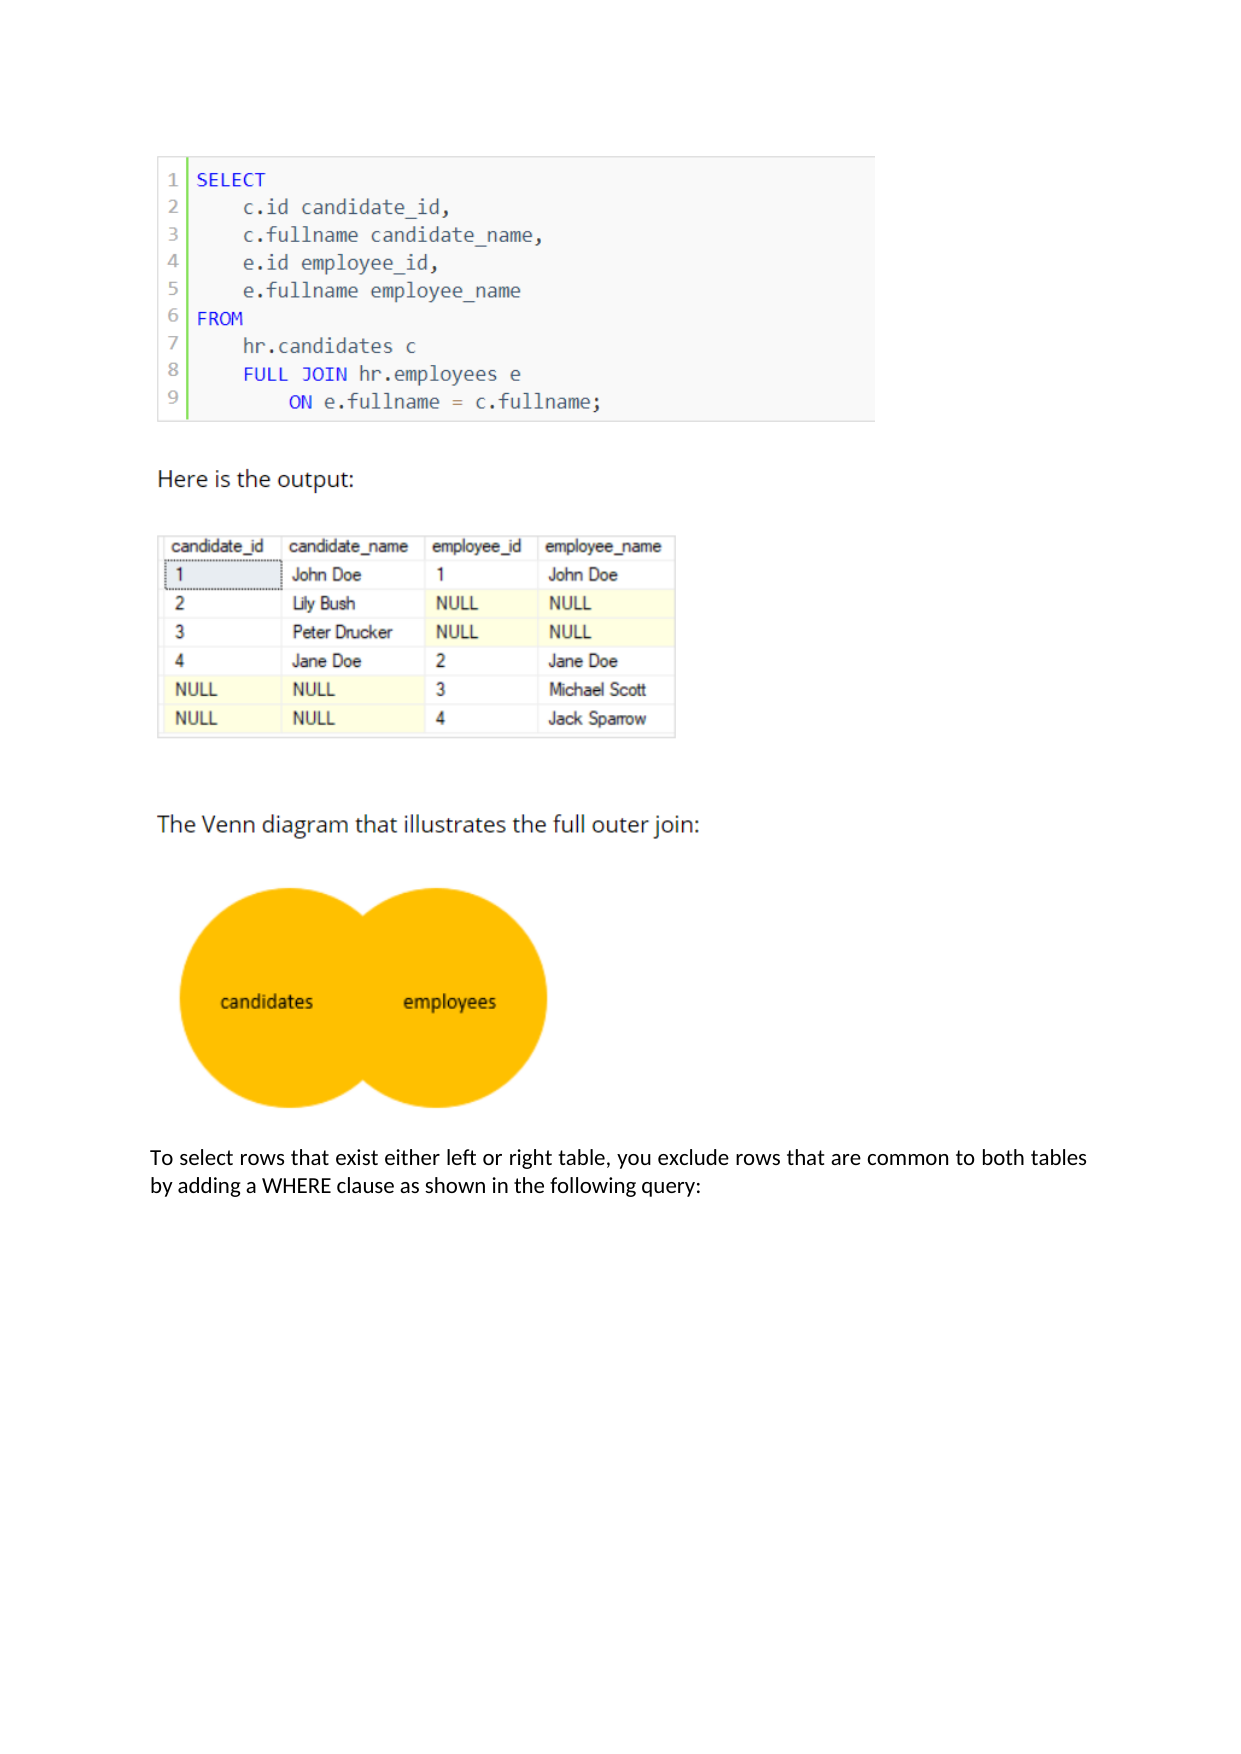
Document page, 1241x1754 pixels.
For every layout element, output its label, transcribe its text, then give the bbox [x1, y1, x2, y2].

text To select rows that exist either left or right table, you exclude rows that are common to both tables by adding a WHERE clause as shown in the following query: [150, 1143, 1090, 1199]
picture [150, 150, 875, 1114]
